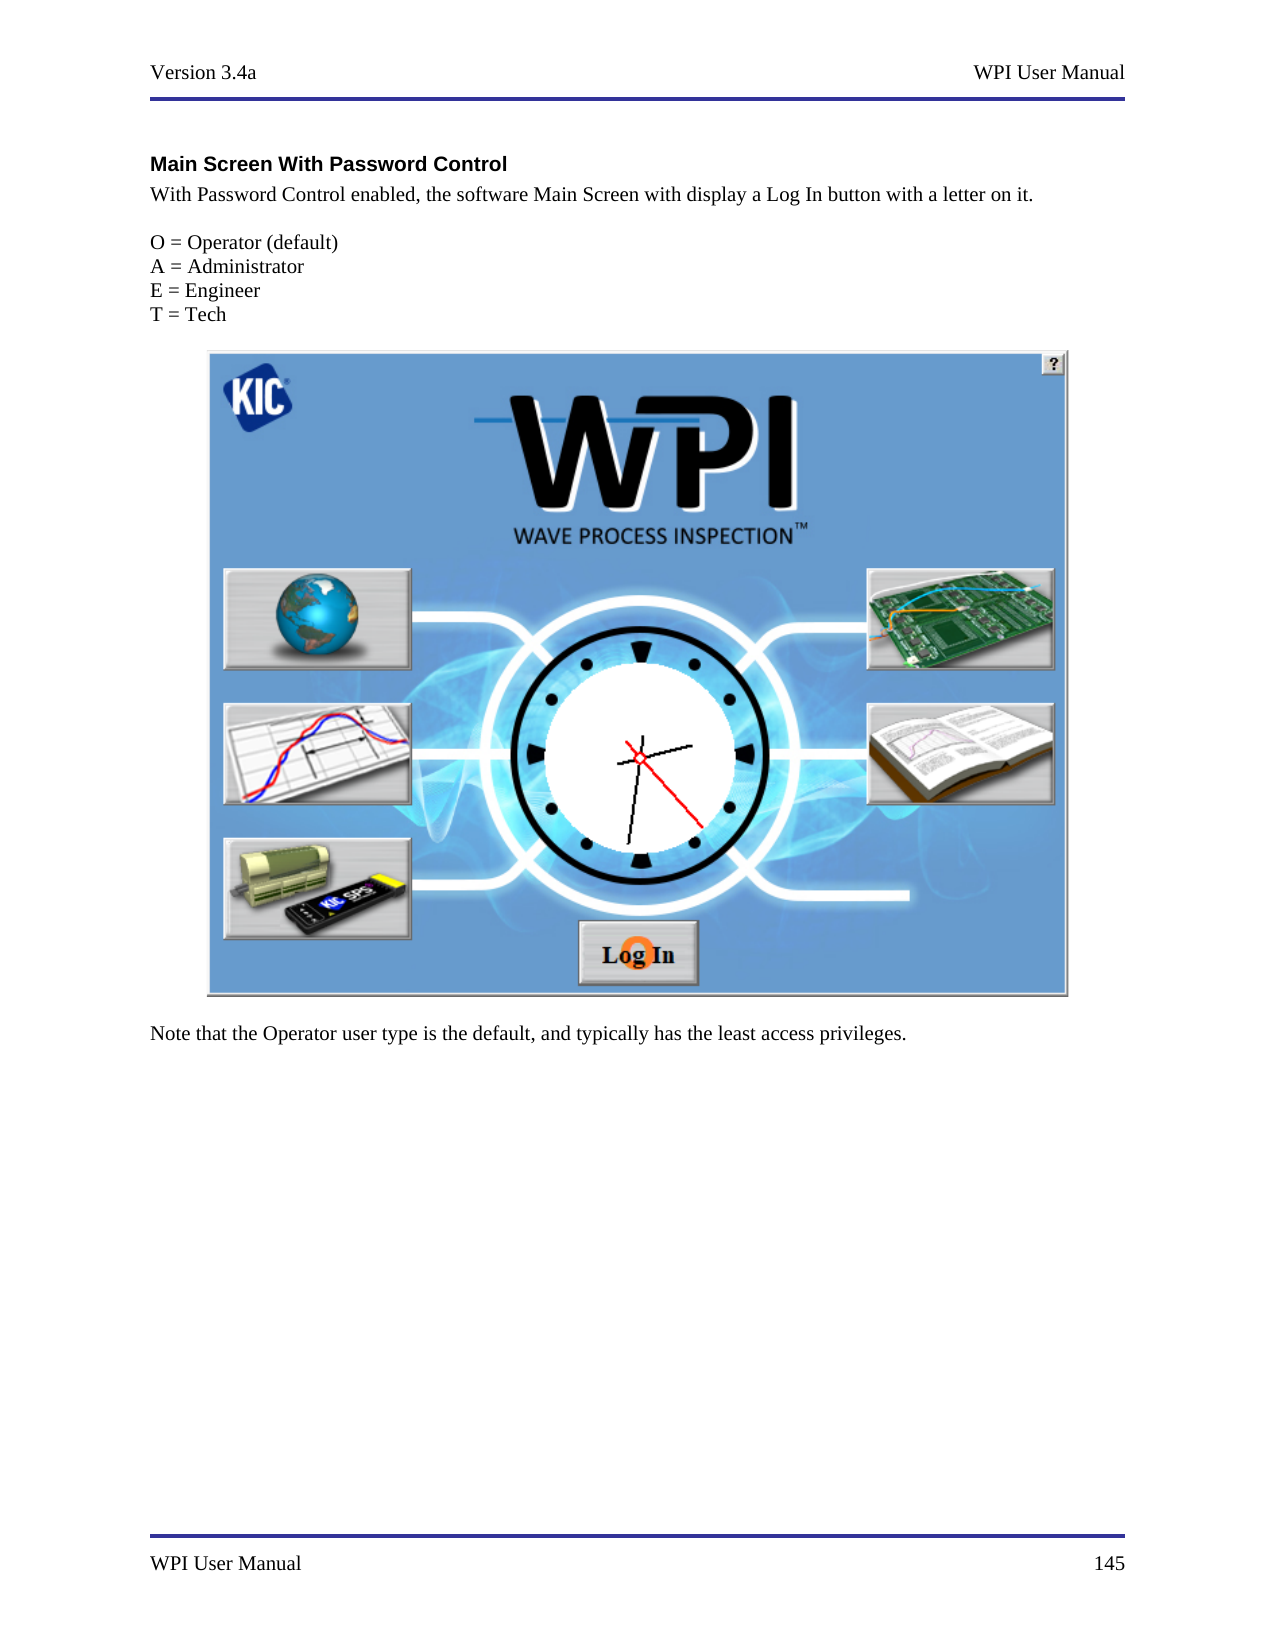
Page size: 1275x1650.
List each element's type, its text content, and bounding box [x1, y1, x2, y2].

text T = Tech [150, 302, 1125, 326]
text E = Engineer [150, 278, 1125, 302]
text Note that the Operator user type is the default, and typically has the least access privileges. [150, 1021, 1125, 1044]
text O = Operator (default) [150, 230, 1125, 254]
text With Password Control enabled, the software Main Screen with display a Log In button with a letter on it. [150, 182, 1125, 206]
subtitle Main Screen With Password Control [150, 152, 1125, 176]
text A = Administrator [150, 254, 1125, 278]
picture [206, 350, 1069, 997]
